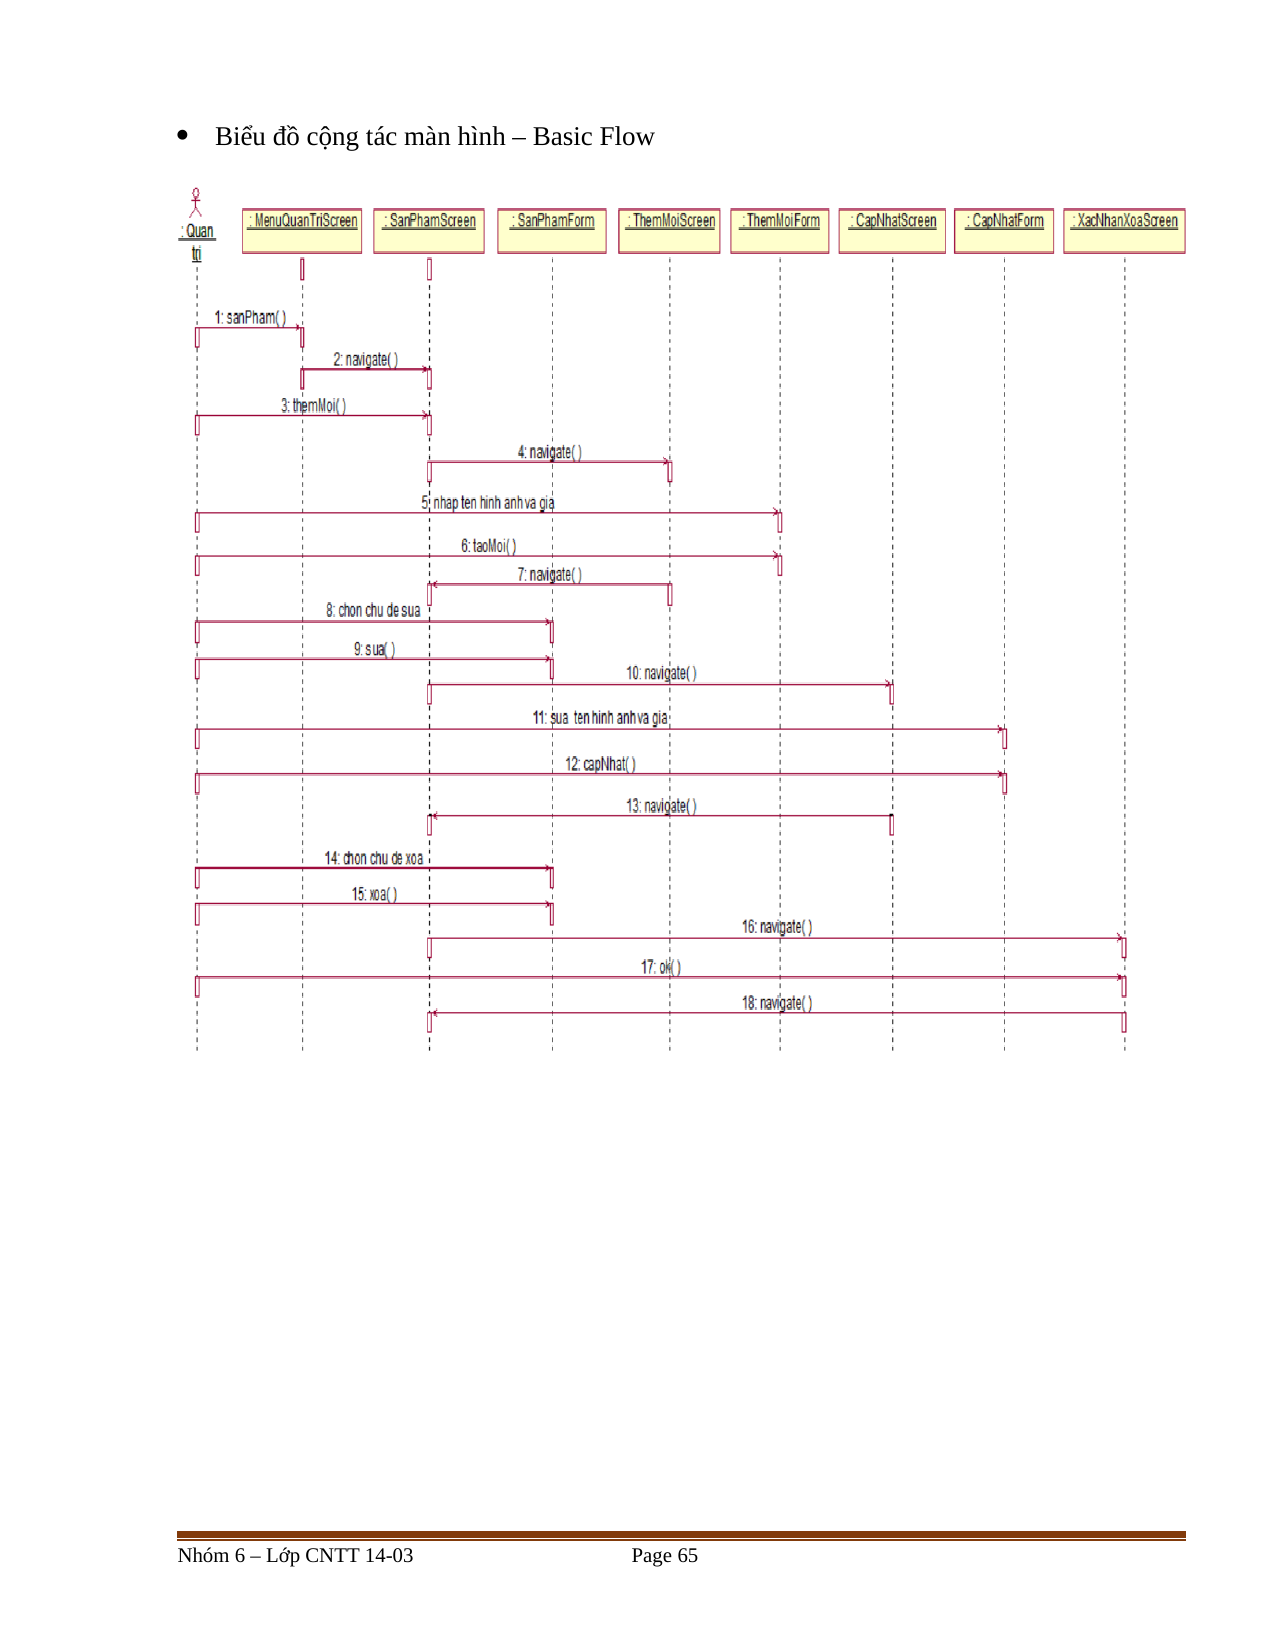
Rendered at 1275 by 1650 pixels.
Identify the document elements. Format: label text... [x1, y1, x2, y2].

list Biểu đồ cộng tác màn hình – Basic Flow [177, 118, 1186, 152]
picture [177, 185, 1187, 1059]
